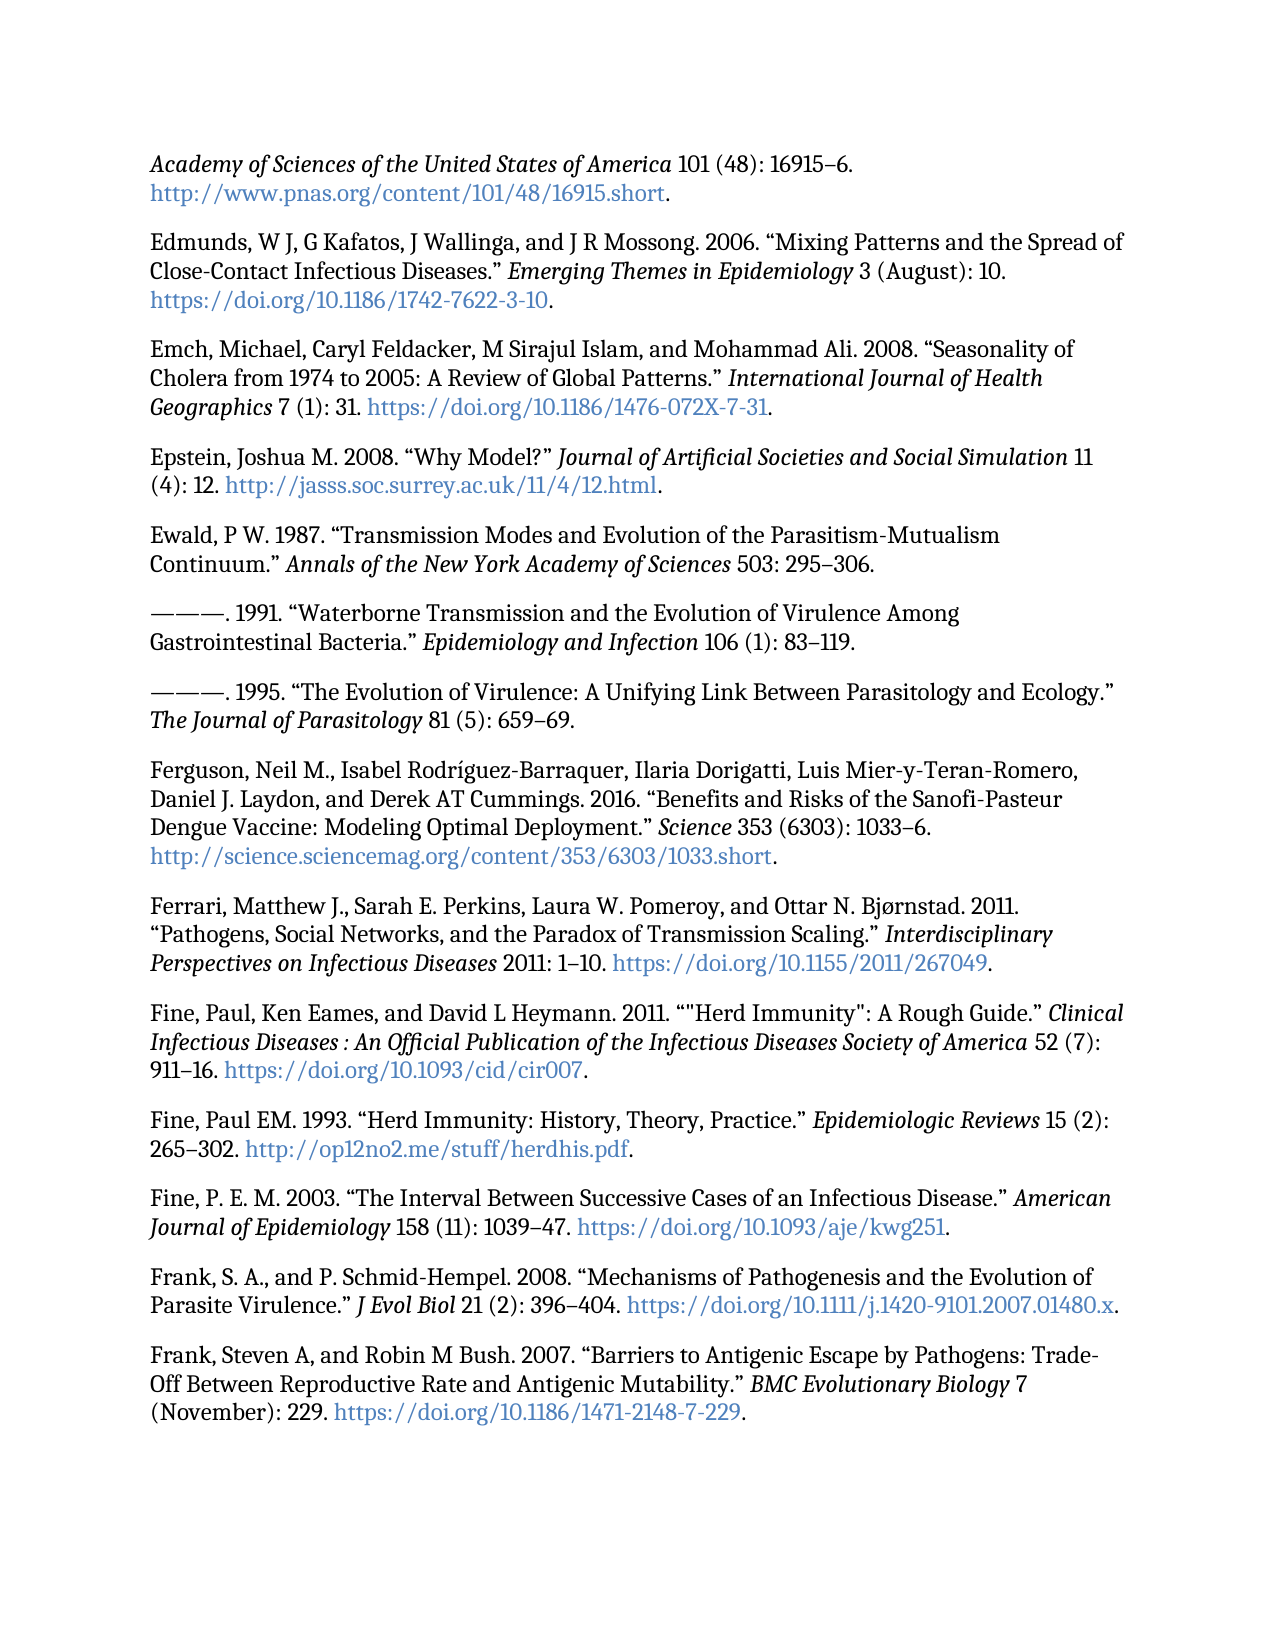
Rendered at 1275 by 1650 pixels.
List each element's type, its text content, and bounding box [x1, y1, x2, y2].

text ———. 1991. “Waterborne Transmission and the Evolution of Virulence Among Gastrointestinal Bacteria.” Epidemiology and Infection 106 (1): 83–119. [150, 599, 1125, 657]
text Frank, S. A., and P. Schmid-Hempel. 2008. “Mechanisms of Pathogenesis and the Evolution of Parasite Virulence.” J Evol Biol 21 (2): 396–404. https://doi.org/10.1111/j.1420-9101.2007.01480.x. [150, 1262, 1125, 1320]
text Fine, Paul EM. 1993. “Herd Immunity: History, Theory, Practice.” Epidemiologic Reviews 15 (2): 265–302. http://op12no2.me/stuff/herdhis.pdf. [150, 1106, 1125, 1163]
text Frank, Steven A, and Robin M Bush. 2007. “Barriers to Antigenic Escape by Pathogens: Trade-Off Between Reproductive Rate and Antigenic Mutability.” BMC Evolutionary Biology 7 (November): 229. https://doi.org/10.1186/1471-2148-7-229. [150, 1341, 1125, 1427]
text Fine, P. E. M. 2003. “The Interval Between Successive Cases of an Infectious Disease.” American Journal of Epidemiology 158 (11): 1039–47. https://doi.org/10.1093/aje/kwg251. [150, 1184, 1125, 1242]
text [150, 150, 1125, 207]
text Ferguson, Neil M., Isabel Rodríguez-Barraquer, Ilaria Dorigatti, Luis Mier-y-Teran-Romero, Daniel J. Laydon, and Derek AT Cummings. 2016. “Benefits and Risks of the Sanofi-Pasteur Dengue Vaccine: Modeling Optimal Deployment.” Science 353 (6303): 1033–6. http://science.sciencemag.org/content/353/6303/1033.short. [150, 756, 1125, 871]
text Ewald, P W. 1987. “Transmission Modes and Evolution of the Parasitism-Mutualism Continuum.” Annals of the New York Academy of Sciences 503: 295–306. [150, 521, 1125, 578]
text Emch, Michael, Caryl Feldacker, M Sirajul Islam, and Mohammad Ali. 2008. “Seasonality of Cholera from 1974 to 2005: A Review of Global Patterns.” International Journal of Health Geographics 7 (1): 31. https://doi.org/10.1186/1476-072X-7-31. [150, 335, 1125, 422]
text Ferrari, Matthew J., Sarah E. Perkins, Laura W. Pomeroy, and Ottar N. Bjørnstad. 2011. “Pathogens, Social Networks, and the Paradox of Transmission Scaling.” Interdisciplinary Perspectives on Infectious Diseases 2011: 1–10. https://doi.org/10.1155/2011/267049. [150, 892, 1125, 978]
text Fine, Paul, Ken Eames, and David L Heymann. 2011. “"Herd Immunity": A Rough Guide.” Clinical Infectious Diseases : An Official Publication of the Infectious Diseases Society of America 52 (7): 911–16. https://doi.org/10.1093/cid/cir007. [150, 999, 1125, 1085]
text Edmunds, W J, G Kafatos, J Wallinga, and J R Mossong. 2006. “Mixing Patterns and the Spread of Close-Contact Infectious Diseases.” Emerging Themes in Epidemiology 3 (August): 10. https://doi.org/10.1186/1742-7622-3-10. [150, 228, 1125, 314]
text ———. 1995. “The Evolution of Virulence: A Unifying Link Between Parasitology and Ecology.” The Journal of Parasitology 81 (5): 659–69. [150, 677, 1125, 735]
text Epstein, Joshua M. 2008. “Why Model?” Journal of Artificial Societies and Social Simulation 11 (4): 12. http://jasss.soc.surrey.ac.uk/11/4/12.html. [150, 442, 1125, 500]
